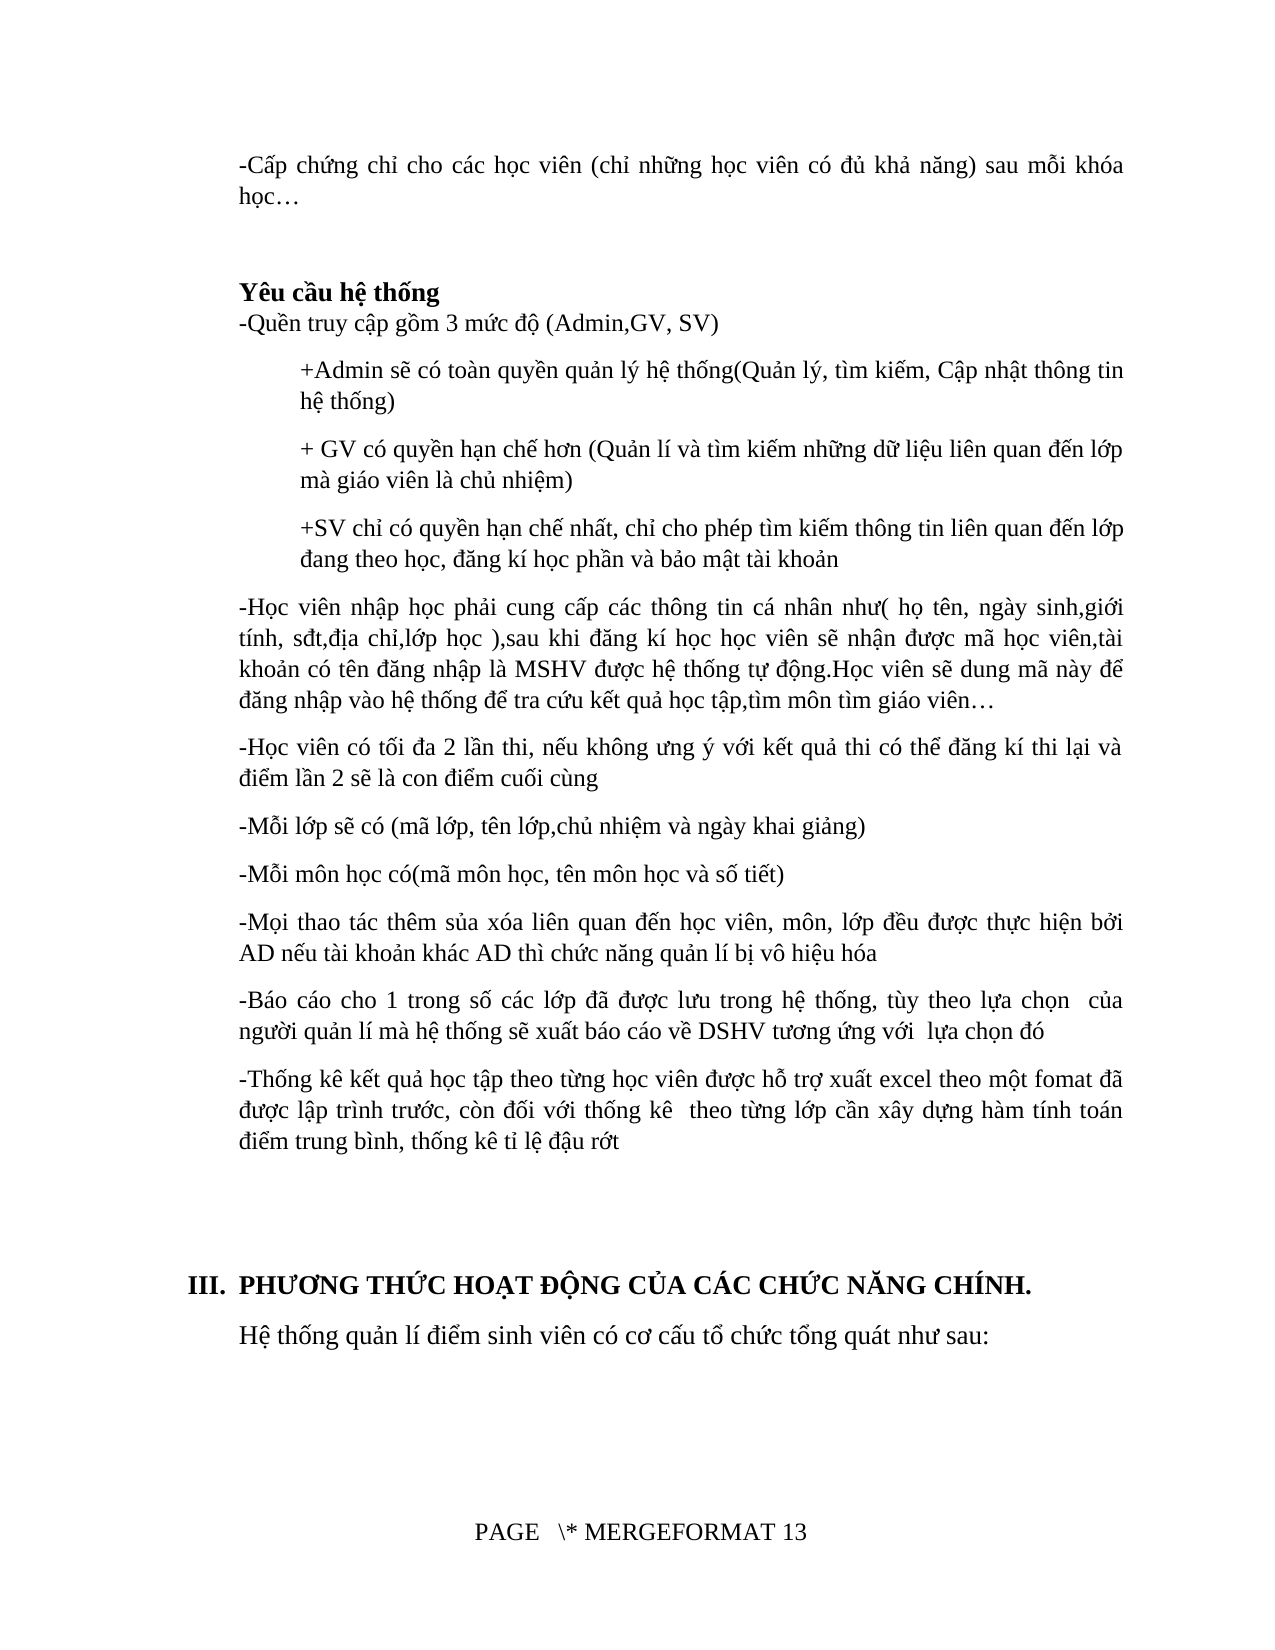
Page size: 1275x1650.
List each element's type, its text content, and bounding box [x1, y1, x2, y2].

text -Học viên có tối đa 2 lần thi, nếu không ưng ý với kết quả thi có thể đăng kí thi lại và điểm lần 2 sẽ là con điểm cuối cùng [239, 732, 1125, 792]
text +Admin sẽ có toàn quyền quản lý hệ thống(Quản lý, tìm kiếm, Cập nhật thông tin hệ thống) [300, 355, 1125, 415]
text -Mỗi lớp sẽ có (mã lớp, tên lớp,chủ nhiệm và ngày khai giảng) [239, 811, 1125, 840]
subtitle Yêu cầu hệ thống [239, 276, 1125, 308]
text +SV chỉ có quyền hạn chế nhất, chỉ cho phép tìm kiếm thông tin liên quan đến lớp đang theo học, đăng kí học phần và bảo mật tài khoản [300, 513, 1125, 573]
text -Cấp chứng chỉ cho các học viên (chỉ những học viên có đủ khả năng) sau mỗi khóa học… [239, 150, 1125, 210]
text -Thống kê kết quả học tập theo từng học viên được hỗ trợ xuất excel theo một fomat đã được lập trình trước, còn đối với thống kê theo từng lớp cần xây dựng hàm tính toán điểm trung bình, thống kê tỉ lệ đậu rớt [239, 1064, 1125, 1155]
text -Báo cáo cho 1 trong số các lớp đã được lưu trong hệ thống, tùy theo lựa chọn của người quản lí mà hệ thống sẽ xuất báo cáo về DSHV tương ứng với lựa chọn đó [239, 985, 1125, 1045]
text -Quền truy cập gồm 3 mức độ (Admin,GV, SV) [239, 308, 1125, 336]
text Hệ thống quản lí điểm sinh viên có cơ cấu tổ chức tổng quát như sau: [239, 1319, 1125, 1351]
text -Học viên nhập học phải cung cấp các thông tin cá nhân như( họ tên, ngày sinh,giới tính, sđt,địa chỉ,lớp học ),sau khi đăng kí học học viên sẽ nhận được mã học viên,tài khoản có tên đăng nhập là MSHV được hệ thống tự động.Học viên sẽ dung mã này để đăng nhập vào hệ thống để tra cứu kết quả học tập,tìm môn tìm giáo viên… [239, 592, 1125, 713]
text + GV có quyền hạn chế hơn (Quản lí và tìm kiếm những dữ liệu liên quan đến lớp mà giáo viên là chủ nhiệm) [300, 434, 1125, 494]
text -Mỗi môn học có(mã môn học, tên môn học và số tiết) [239, 859, 1125, 888]
subtitle PHƯƠNG THỨC HOẠT ĐỘNG CỦA CÁC CHỨC NĂNG CHÍNH. [187, 1269, 1125, 1300]
text -Mọi thao tác thêm sủa xóa liên quan đến học viên, môn, lớp đều được thực hiện bởi AD nếu tài khoản khác AD thì chức năng quản lí bị vô hiệu hóa [239, 907, 1125, 966]
